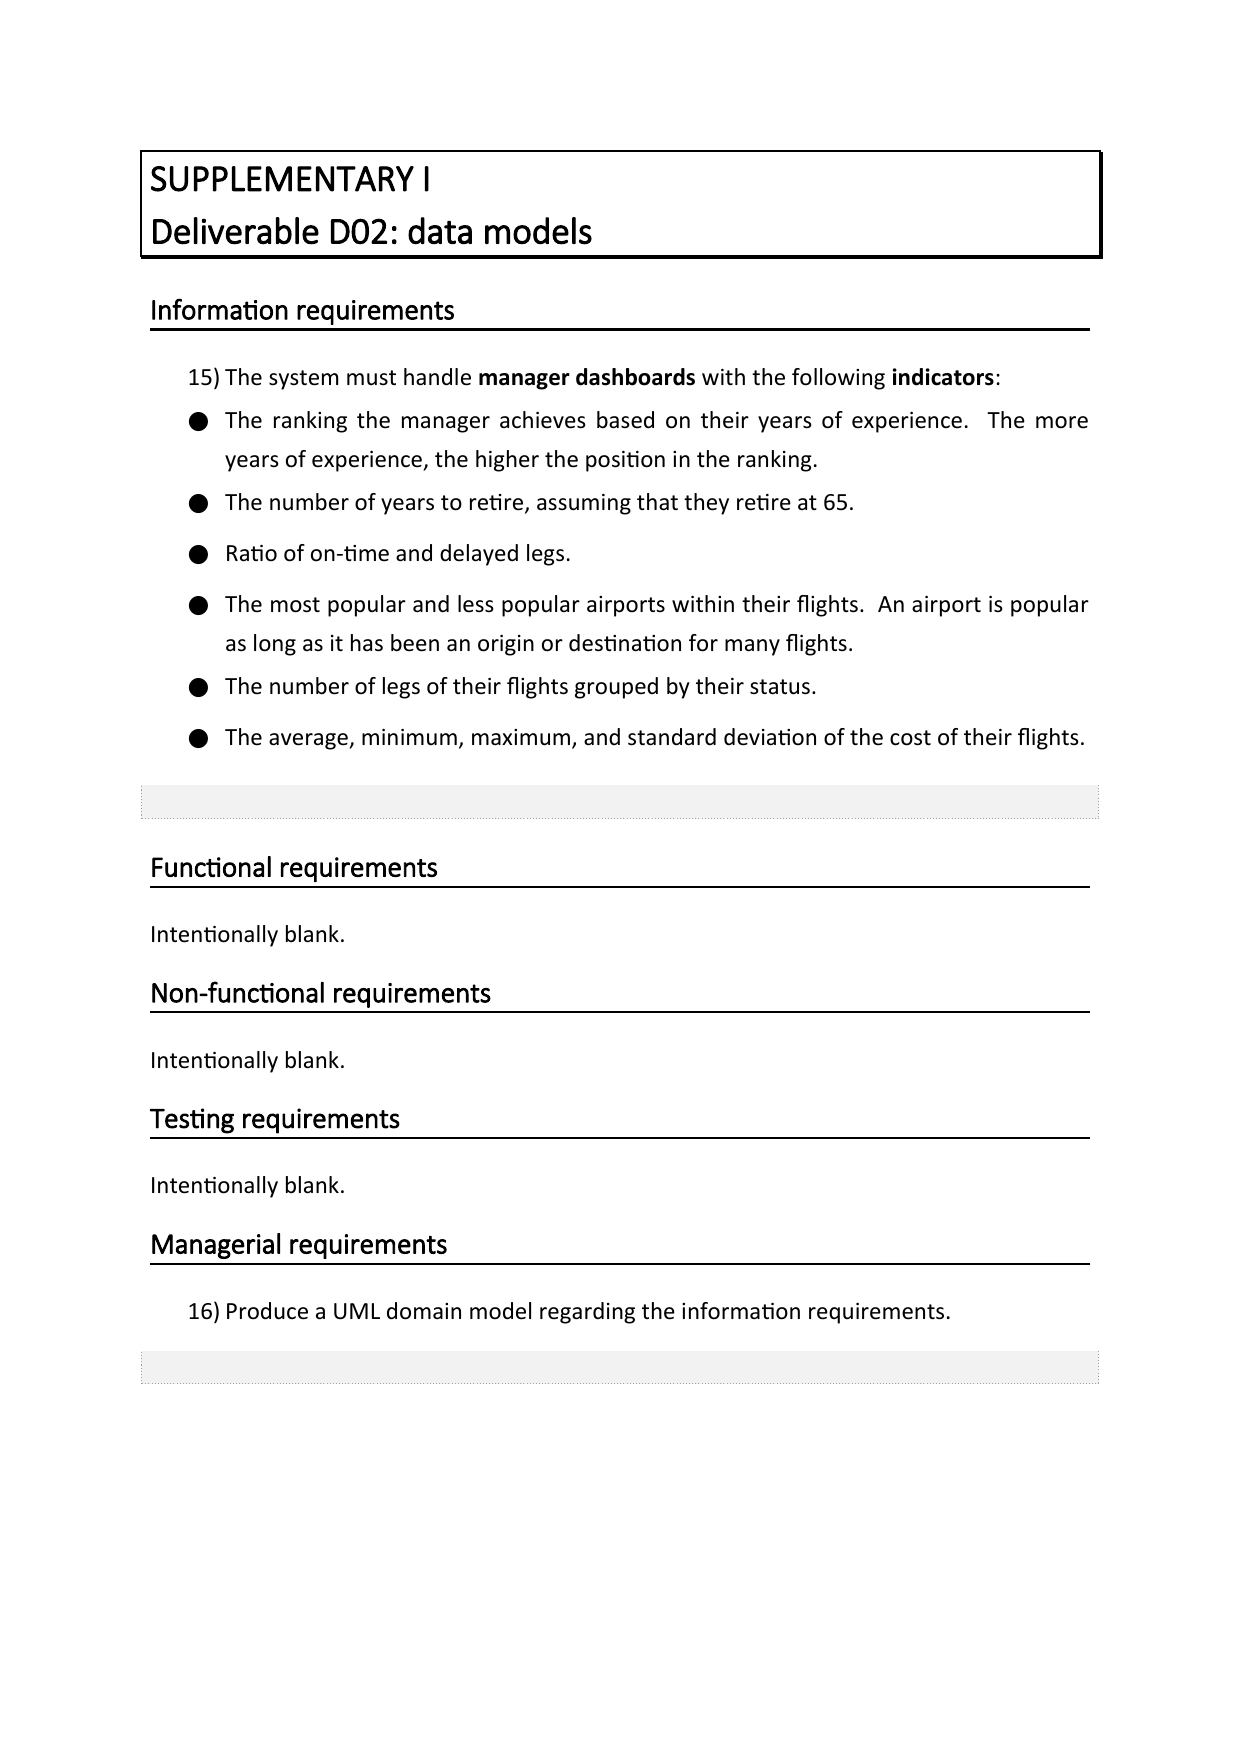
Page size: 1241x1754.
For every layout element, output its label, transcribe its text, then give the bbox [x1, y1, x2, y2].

list Ratio of on-time and delayed legs. [187, 524, 1090, 576]
list Produce a UML domain model regarding the information requirements. [187, 1295, 1090, 1326]
list The ranking the manager achieves based on their years of experience. The more years of experience, the higher the position in the ranking. [187, 391, 1090, 473]
list The number of legs of their flights grouped by their status. [187, 657, 1090, 709]
list The system must handle manager dashboards with the following indicators: [187, 361, 1090, 391]
subtitle Information requirements [150, 291, 1090, 328]
list The most popular and less popular airports within their flights. An airport is popular as long as it has been an origin or destination for many flights. [187, 576, 1090, 657]
subtitle SUPPLEMENTARY I Deliverable D02: data models [142, 152, 1099, 255]
subtitle Managerial requirements [150, 1225, 1090, 1263]
text Intentionally blank. [150, 1169, 1090, 1200]
text Intentionally blank. [150, 918, 1090, 949]
subtitle Non-functional requirements [150, 974, 1090, 1011]
subtitle Functional requirements [150, 848, 1090, 886]
list The number of years to retire, assuming that they retire at 65. [187, 473, 1090, 524]
subtitle Testing requirements [150, 1099, 1090, 1137]
text Intentionally blank. [150, 1044, 1090, 1074]
list The average, minimum, maximum, and standard deviation of the cost of their flights. [187, 709, 1090, 760]
